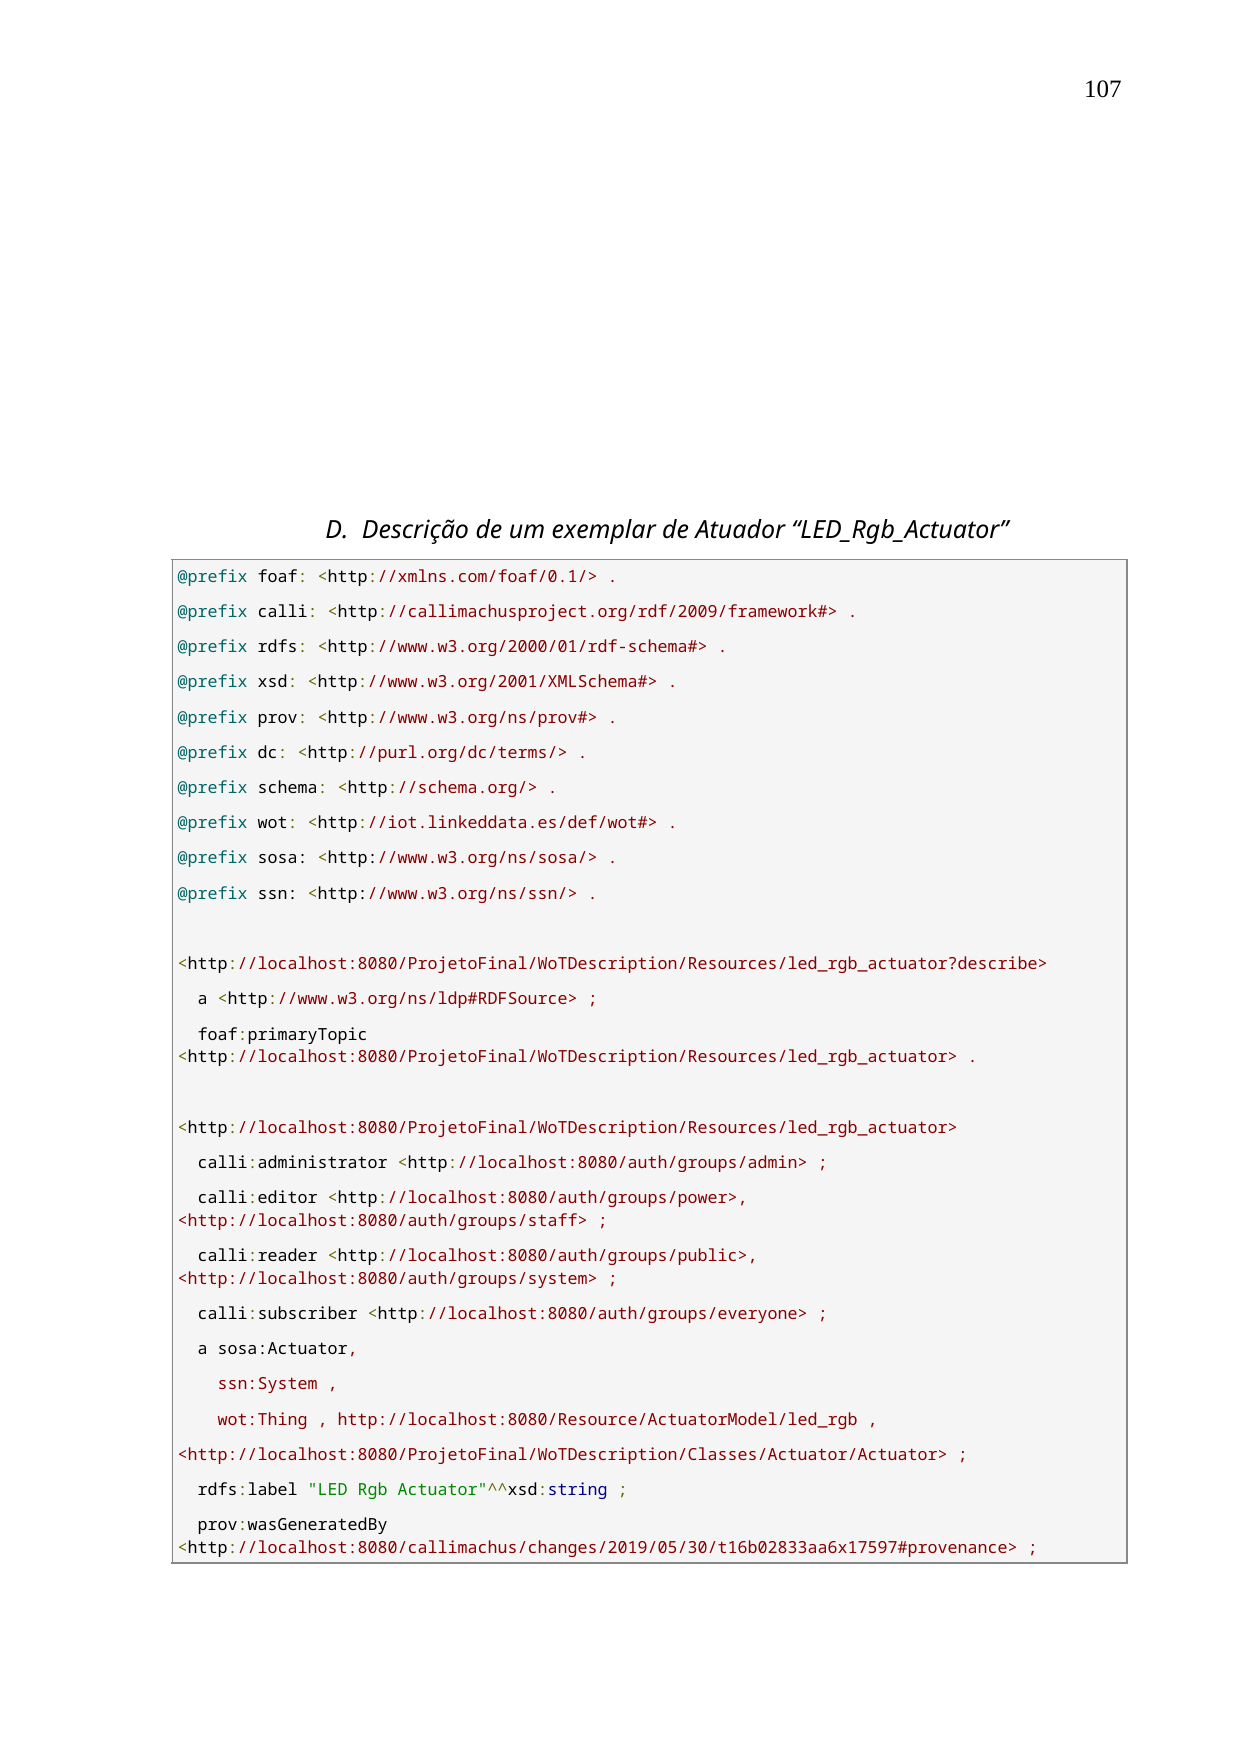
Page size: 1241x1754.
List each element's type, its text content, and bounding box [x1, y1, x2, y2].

text calli:reader <http://localhost:8080/auth/groups/public>, <http://localhost:8080/auth/groups/system> ; [173, 1238, 1126, 1289]
text calli:editor <http://localhost:8080/auth/groups/power>, <http://localhost:8080/auth/groups/staff> ; [173, 1180, 1126, 1231]
text @prefix dc: <http://purl.org/dc/terms/> . [173, 735, 1126, 763]
text @prefix prov: <http://www.w3.org/ns/prov#> . [173, 699, 1126, 728]
text @prefix rdfs: <http://www.w3.org/2000/01/rdf-schema#> . [173, 629, 1126, 658]
text <http://localhost:8080/ProjetoFinal/WoTDescription/Resources/led_rgb_actuator> [173, 1109, 1126, 1138]
text @prefix sosa: <http://www.w3.org/ns/sosa/> . [173, 840, 1126, 869]
text wot:Thing , http://localhost:8080/Resource/ActuatorModel/led_rgb , [173, 1401, 1126, 1430]
text @prefix calli: <http://callimachusproject.org/rdf/2009/framework#> . [173, 594, 1126, 622]
text ssn:System , [173, 1366, 1126, 1395]
text @prefix xsd: <http://www.w3.org/2001/XMLSchema#> . [173, 664, 1126, 693]
text @prefix wot: <http://iot.linkeddata.es/def/wot#> . [173, 805, 1126, 834]
text @prefix ssn: <http://www.w3.org/ns/ssn/> . [173, 876, 1126, 904]
text <http://localhost:8080/ProjetoFinal/WoTDescription/Classes/Actuator/Actuator> ; [173, 1437, 1126, 1465]
list Descrição de um exemplar de Atuador “LED_Rgb_Actuator” [215, 512, 1122, 546]
text <http://localhost:8080/ProjetoFinal/WoTDescription/Resources/led_rgb_actuator?describe> [173, 946, 1126, 974]
text a <http://www.w3.org/ns/ldp#RDFSource> ; [173, 981, 1126, 1010]
text calli:administrator <http://localhost:8080/auth/groups/admin> ; [173, 1145, 1126, 1173]
text calli:subscriber <http://localhost:8080/auth/groups/everyone> ; [173, 1296, 1126, 1324]
text rdfs:label "LED Rgb Actuator"^^xsd:string ; [173, 1472, 1126, 1500]
text prov:wasGeneratedBy <http://localhost:8080/callimachus/changes/2019/05/30/t16b02833aa6x17597#provenance> ; [173, 1507, 1126, 1562]
text a sosa:Actuator, [173, 1331, 1126, 1359]
text foaf:primaryTopic <http://localhost:8080/ProjetoFinal/WoTDescription/Resources/led_rgb_actuator> . [173, 1016, 1126, 1068]
text @prefix foaf: <http://xmlns.com/foaf/0.1/> . [173, 560, 1126, 587]
text @prefix schema: <http://schema.org/> . [173, 770, 1126, 798]
